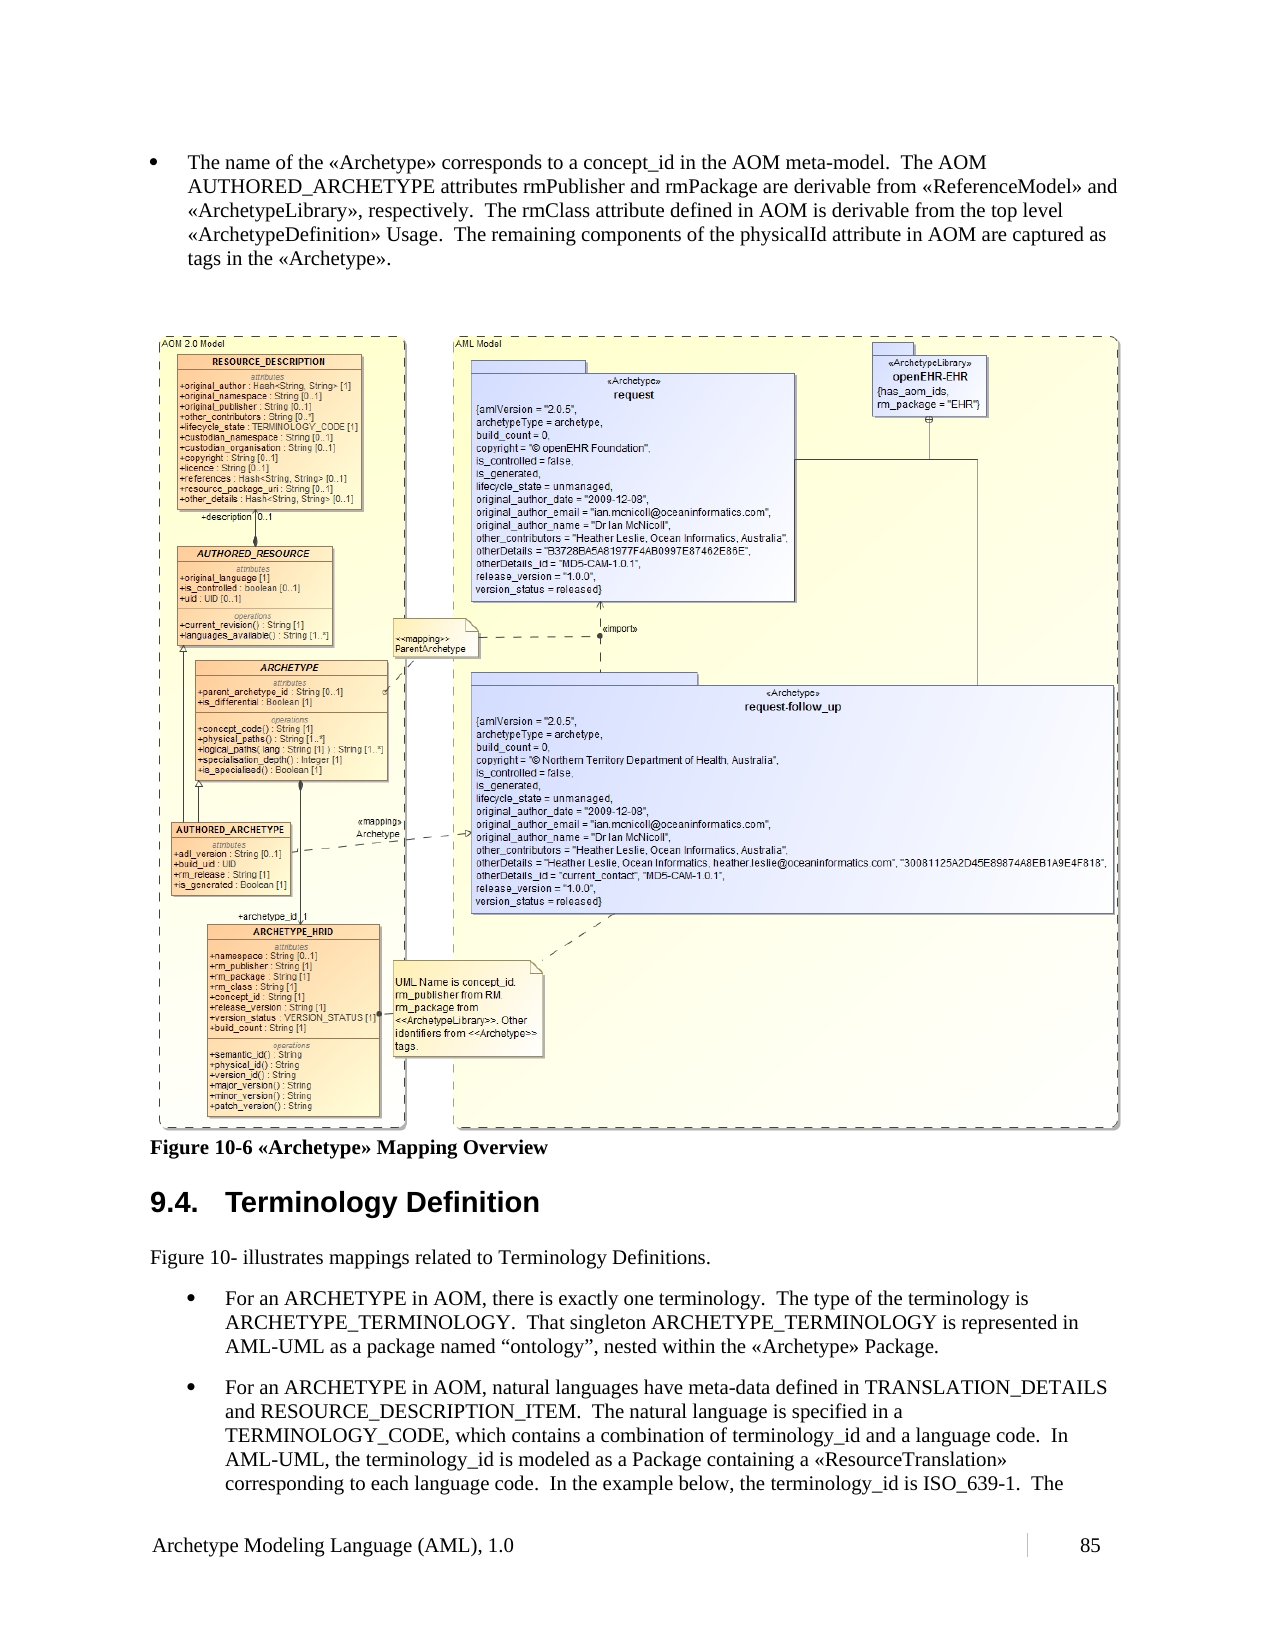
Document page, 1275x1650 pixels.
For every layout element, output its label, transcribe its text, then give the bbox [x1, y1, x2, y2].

picture [150, 327, 1125, 1136]
text Figure 10-7 illustrates mappings related to Terminology Definitions. [150, 1245, 1125, 1269]
subtitle Terminology Definition [150, 1185, 1125, 1218]
list For an ARCHETYPE in AOM, there is exactly one terminology. The type of the terminology is ARCHETYPE_TERMINOLOGY. That singleton ARCHETYPE_TERMINOLOGY is represented in AML-UML as a package named “ontology”, nested within the «Archetype» Package. [187, 1286, 1125, 1358]
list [187, 1375, 1125, 1495]
text The name of the «Archetype» corresponds to a concept_id in the AOM meta-model. The AOM AUTHORED_ARCHETYPE attributes rmPublisher and rmPackage are derivable from «ReferenceModel» and «ArchetypeLibrary», respectively. The rmClass attribute defined in AOM is derivable from the top level «ArchetypeDefinition» Usage. The remaining components of the physicalId attribute in AOM are captured as tags in the «Archetype». [150, 150, 1125, 270]
